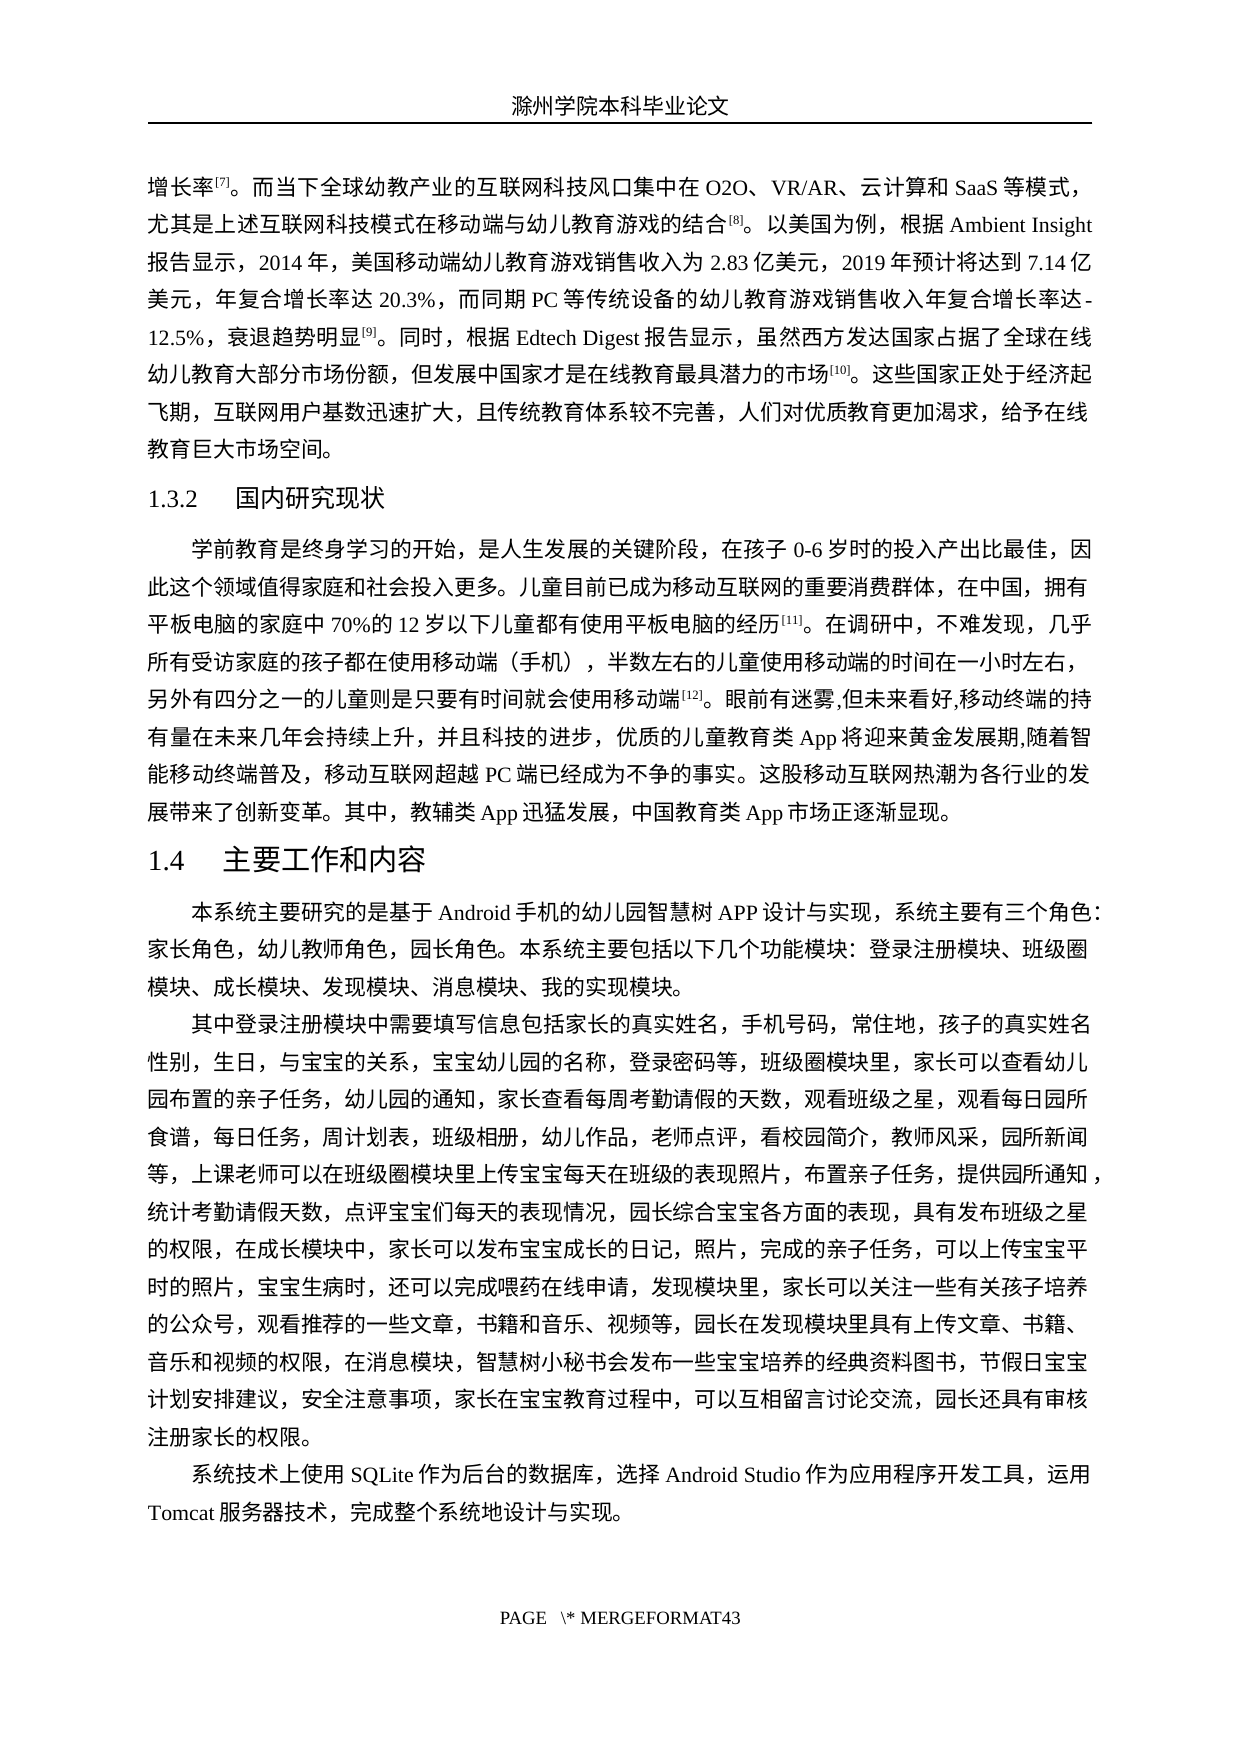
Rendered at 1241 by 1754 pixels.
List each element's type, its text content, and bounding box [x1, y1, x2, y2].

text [148, 165, 1092, 465]
subtitle 主要工作和内容 [148, 840, 1092, 878]
text 本系统主要研究的是基于Android手机的幼儿园智慧树APP设计与实现，系统主要有三个角色：家长角色，幼儿教师角色，园长角色。本系统主要包括以下几个功能模块：登录注册模块、班级圈模块、成长模块、发现模块、消息模块、我的实现模块。 [148, 890, 1092, 1003]
subtitle 国内研究现状 [148, 478, 1092, 515]
text 其中登录注册模块中需要填写信息包括家长的真实姓名，手机号码，常住地，孩子的真实姓名，性别，生日，与宝宝的关系，宝宝幼儿园的名称，登录密码等，班级圈模块里，家长可以查看幼儿园布置的亲子任务，幼儿园的通知，家长查看每周考勤请假的天数，观看班级之星，观看每日园所食谱，每日任务，周计划表，班级相册，幼儿作品，老师点评，看校园简介，教师风采，园所新闻等，上课老师可以在班级圈模块里上传宝宝每天在班级的表现照片，布置亲子任务，提供园所通知，统计考勤请假天数，点评宝宝们每天的表现情况，园长综合宝宝各方面的表现，具有发布班级之星的权限，在成长模块中，家长可以发布宝宝成长的日记，照片，完成的亲子任务，可以上传宝宝平时的照片，宝宝生病时，还可以完成喂药在线申请，发现模块里，家长可以关注一些有关孩子培养的公众号，观看推荐的一些文章，书籍和音乐、视频等，园长在发现模块里具有上传文章、书籍、音乐和视频的权限，在消息模块，智慧树小秘书会发布一些宝宝培养的经典资料图书，节假日宝宝计划安排建议，安全注意事项，家长在宝宝教育过程中，可以互相留言讨论交流，园长还具有审核注册家长的权限。 [148, 1003, 1092, 1453]
text 学前教育是终身学习的开始，是人生发展的关键阶段，在孩子0-6岁时的投入产出比最佳，因此这个领域值得家庭和社会投入更多。儿童目前已成为移动互联网的重要消费群体，在中国，拥有平板电脑的家庭中70%的12岁以下儿童都有使用平板电脑的经历[11]。在调研中，不难发现，几乎所有受访家庭的孩子都在使用移动端（手机），半数左右的儿童使用移动端的时间在一小时左右，另外有四分之一的儿童则是只要有时间就会使用移动端[12]。眼前有迷雾,但未来看好,移动终端的持有量在未来几年会持续上升，并且科技的进步，优质的儿童教育类App将迎来黄金发展期,随着智能移动终端普及，移动互联网超越PC端已经成为不争的事实。这股移动互联网热潮为各行业的发展带来了创新变革。其中，教辅类App迅猛发展，中国教育类App市场正逐渐显现。 [148, 528, 1092, 828]
text 系统技术上使用SQLite作为后台的数据库，选择Android Studio作为应用程序开发工具，运用Tomcat服务器技术，完成整个系统地设计与实现。 [148, 1453, 1092, 1528]
